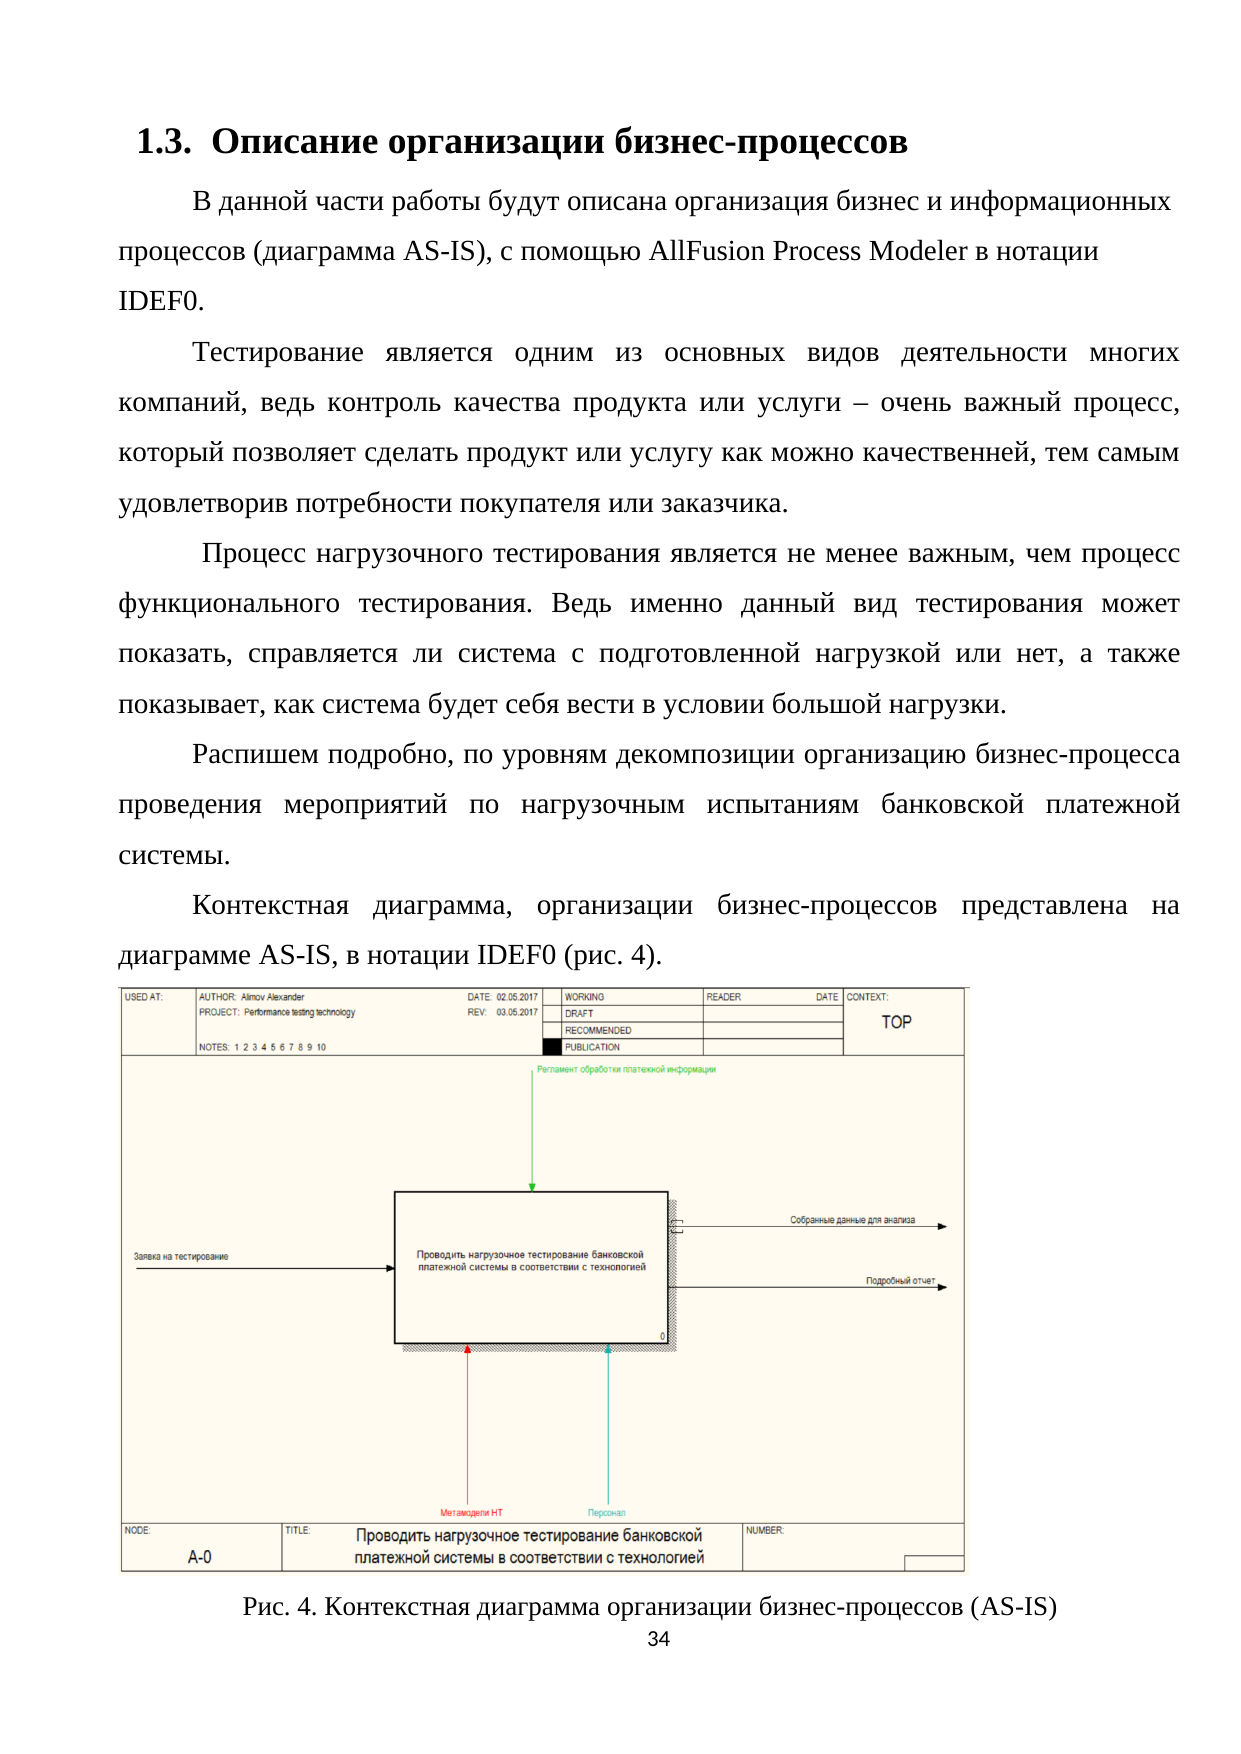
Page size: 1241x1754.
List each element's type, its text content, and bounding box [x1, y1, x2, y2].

text Контекстная диаграмма, организации бизнес-процессов представлена на диаграмме AS-IS, в нотации IDEF0 (рис. 4). [118, 887, 1181, 971]
text Тестирование является одним из основных видов деятельности многих компаний, ведь контроль качества продукта или услуги – очень важный процесс, который позволяет сделать продукт или услугу как можно качественней, тем самым удовлетворив потребности покупателя или заказчика. [118, 334, 1181, 518]
picture [118, 987, 970, 1576]
list Рис. 4. Контекстная диаграмма организации бизнес-процессов (AS-IS) [118, 1589, 1181, 1621]
text Распишем подробно, по уровням декомпозиции организацию бизнес-процесса проведения мероприятий по нагрузочным испытаниям банковской платежной системы. [118, 736, 1181, 870]
subtitle Описание организации бизнес-процессов [136, 118, 1181, 161]
text В данной части работы будут описана организация бизнес и информационных процессов (диаграмма AS-IS), с помощью AllFusion Process Modeler в нотации IDEF0. [118, 183, 1181, 317]
text Процесс нагрузочного тестирования является не менее важным, чем процесс функционального тестирования. Ведь именно данный вид тестирования может показать, справляется ли система с подготовленной нагрузкой или нет, а также показывает, как система будет себя вести в условии большой нагрузки. [118, 535, 1181, 719]
